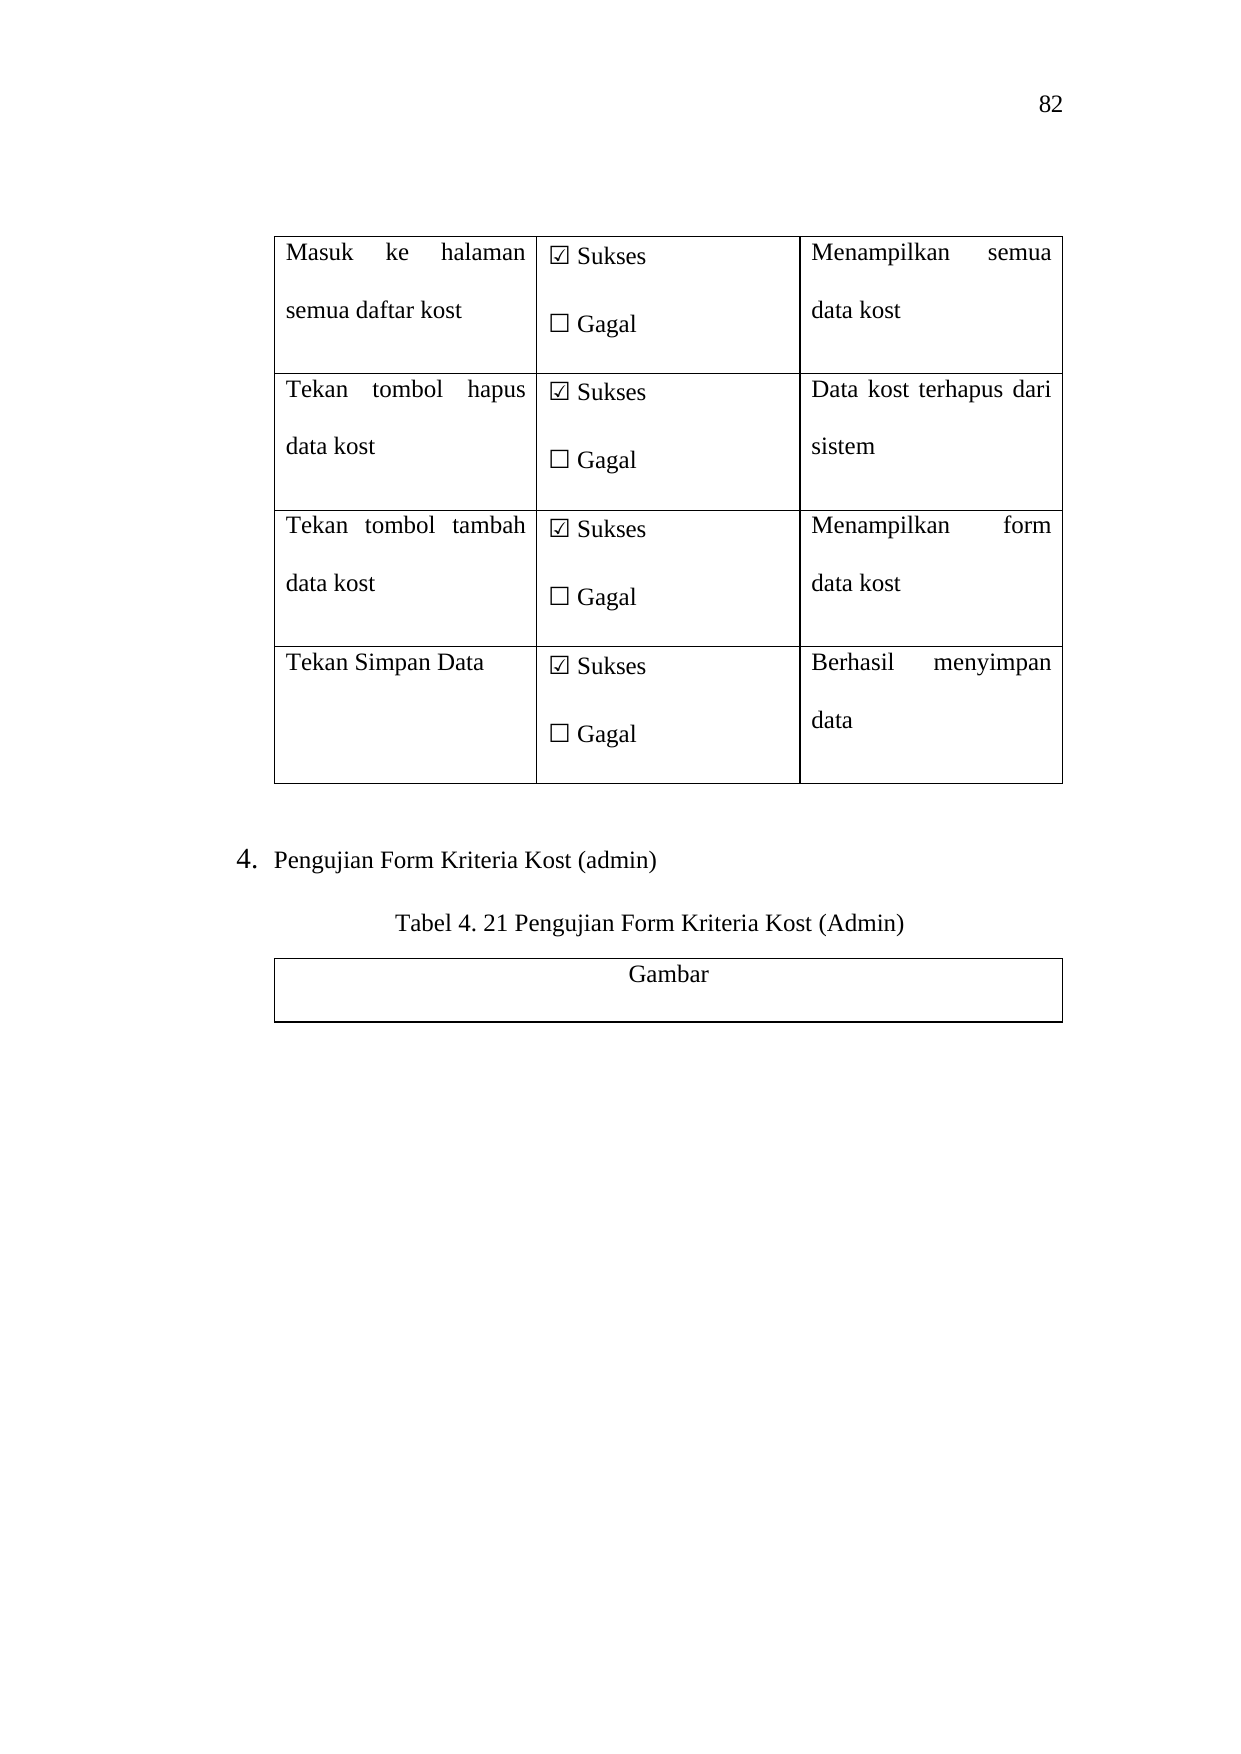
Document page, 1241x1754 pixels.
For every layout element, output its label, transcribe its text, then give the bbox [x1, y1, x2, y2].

table_cell ☑ Sukses ☐ Gagal [537, 647, 799, 783]
table_cell Berhasil menyimpan data [801, 647, 1062, 783]
text Tabel 4. 21 Pengujian Form Kriteria Kost (Admin) [236, 908, 1063, 937]
table_cell ☑ Sukses ☐ Gagal [537, 237, 799, 373]
list Pengujian Form Kriteria Kost (admin) [236, 841, 1063, 875]
table_cell Tekan tombol tambah data kost [275, 511, 536, 646]
table_cell Tekan Simpan Data [275, 647, 536, 783]
table_cell Tekan tombol hapus data kost [275, 374, 536, 509]
table_cell Data kost terhapus dari sistem [801, 374, 1062, 509]
table_cell Menampilkan semua data kost [801, 237, 1062, 373]
table_header Gambar [275, 959, 1062, 1021]
table_cell ☑ Sukses ☐ Gagal [537, 374, 799, 509]
table_cell Menampilkan form data kost [801, 511, 1062, 646]
table_cell Masuk ke halaman semua daftar kost [275, 237, 536, 373]
table_cell ☑ Sukses ☐ Gagal [537, 511, 799, 646]
